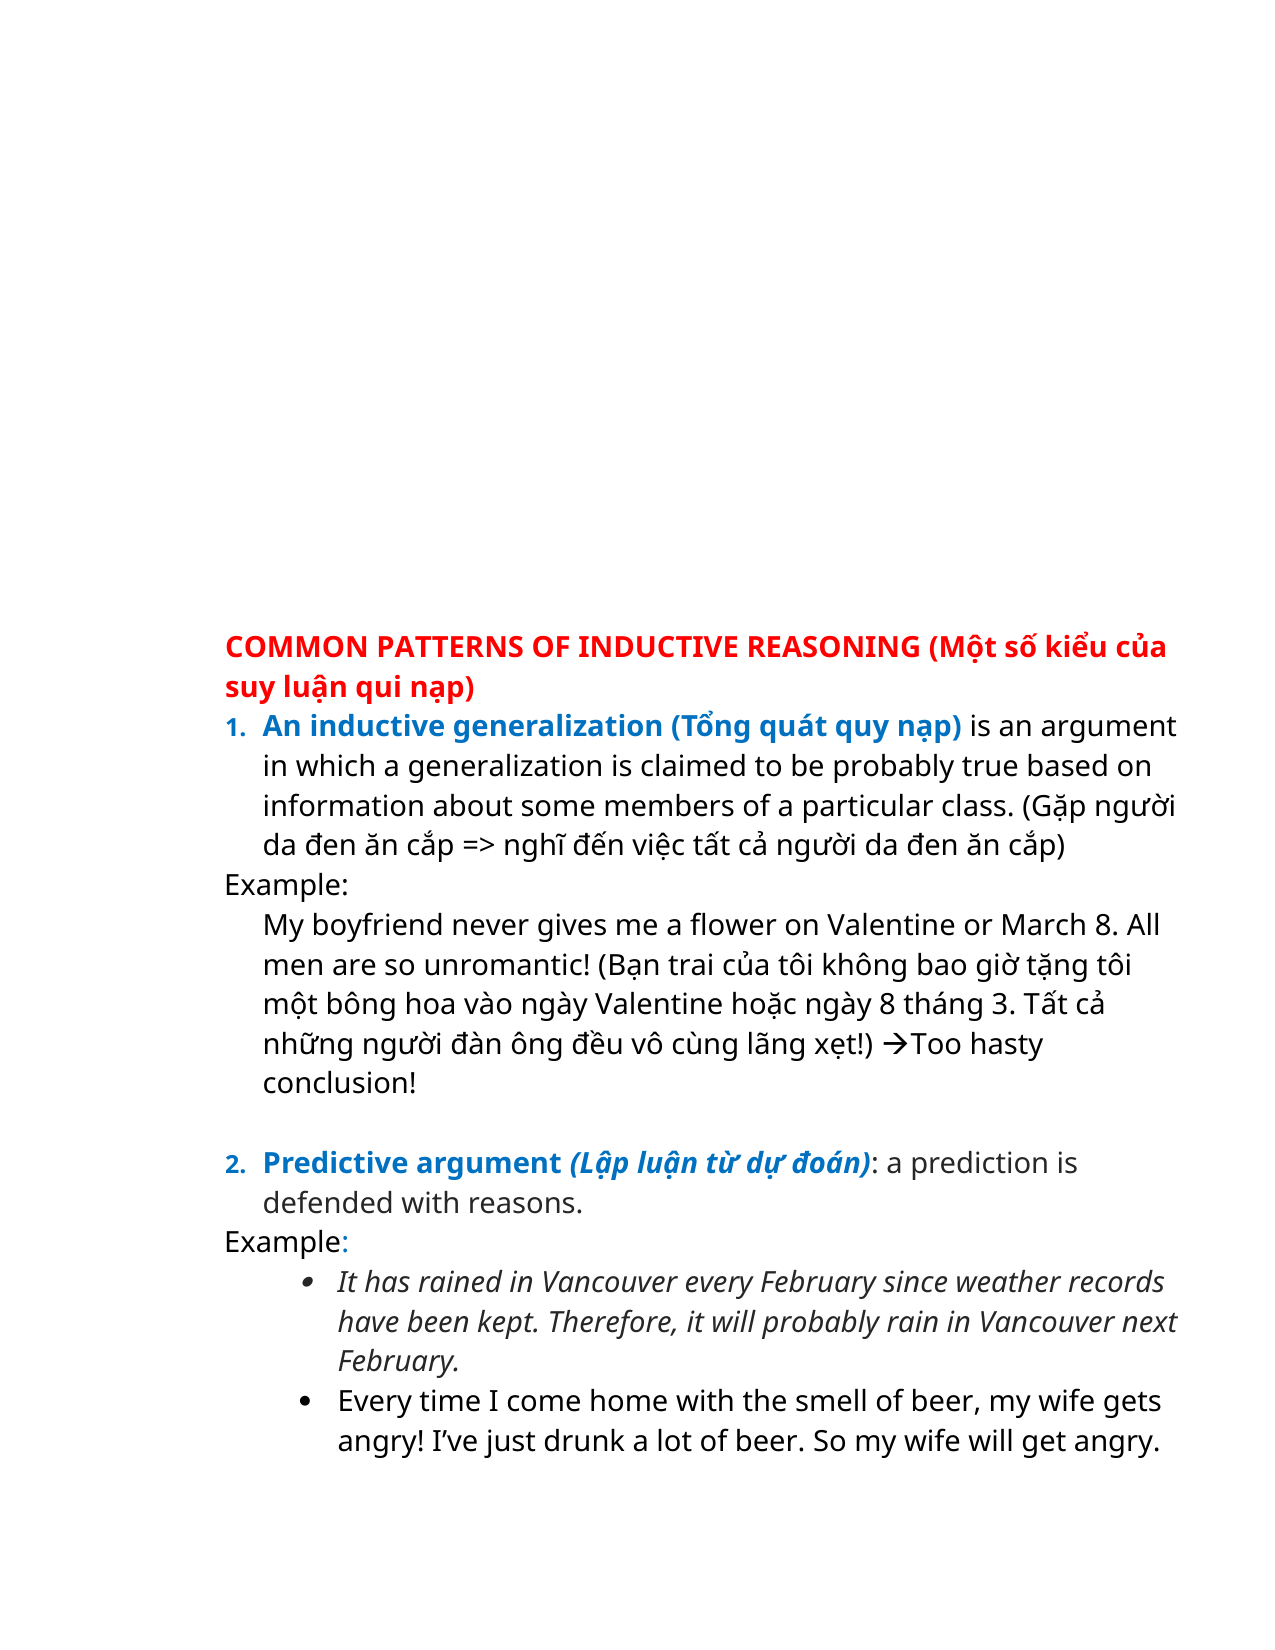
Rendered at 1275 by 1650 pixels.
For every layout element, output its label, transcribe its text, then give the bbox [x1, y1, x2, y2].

list Example: [224, 864, 1181, 904]
list Example: [224, 1222, 1181, 1261]
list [300, 1380, 1181, 1460]
list An inductive generalization (Tổng quát quy nạp) is an argument in which a generalization is claimed to be probably true based on information about some members of a particular class. (Gặp người da đen ăn cắp => nghĩ đến việc tất cả người da đen ăn cắp) [225, 706, 1181, 864]
list My boyfriend never gives me a flower on Valentine or March 8. All men are so unromantic! (Bạn trai của tôi không bao giờ tặng tôi một bông hoa vào ngày Valentine hoặc ngày 8 tháng 3. Tất cả những người đàn ông đều vô cùng lãng xẹt!) Too hasty conclusion! [262, 904, 1181, 1102]
list Predictive argument (Lập luận từ dự đoán): a prediction is defended with reasons. [225, 1142, 1181, 1222]
list It has rained in Vancouver every February since weather records have been kept. Therefore, it will probably rain in Vancouver next February. [300, 1261, 1181, 1380]
list COMMON PATTERNS OF INDUCTIVE REASONING (Một số kiểu của suy luận qui nạp) [225, 626, 1181, 706]
